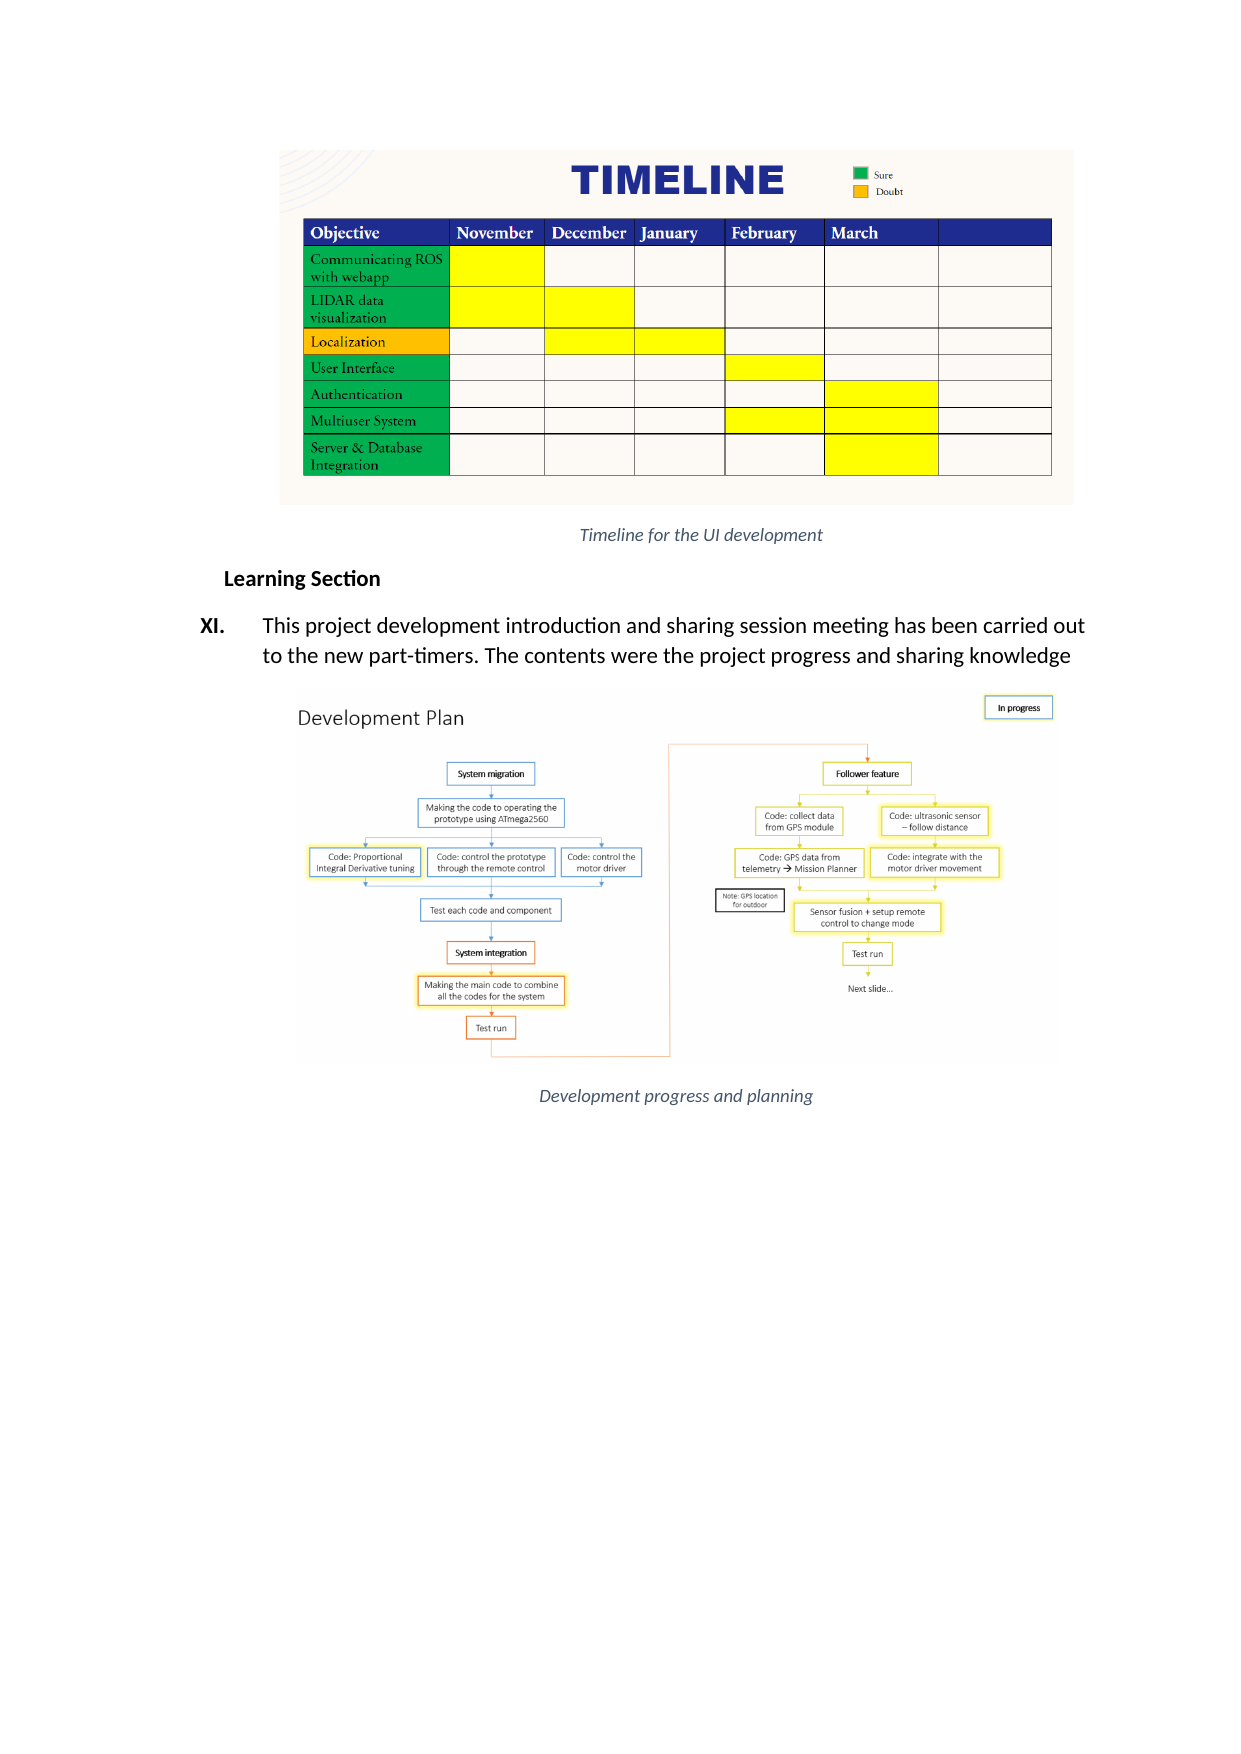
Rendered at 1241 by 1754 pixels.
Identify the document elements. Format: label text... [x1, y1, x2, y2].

list This project development introduction and sharing session meeting has been carried out to the new part-timers. The contents were the project progress and sharing knowledge [225, 611, 1090, 670]
text Learning Section [224, 564, 1090, 593]
picture [279, 150, 1074, 505]
picture [294, 688, 1058, 1066]
text Development progress and planning [262, 1084, 1090, 1107]
text Timeline for the UI development [312, 523, 1090, 546]
